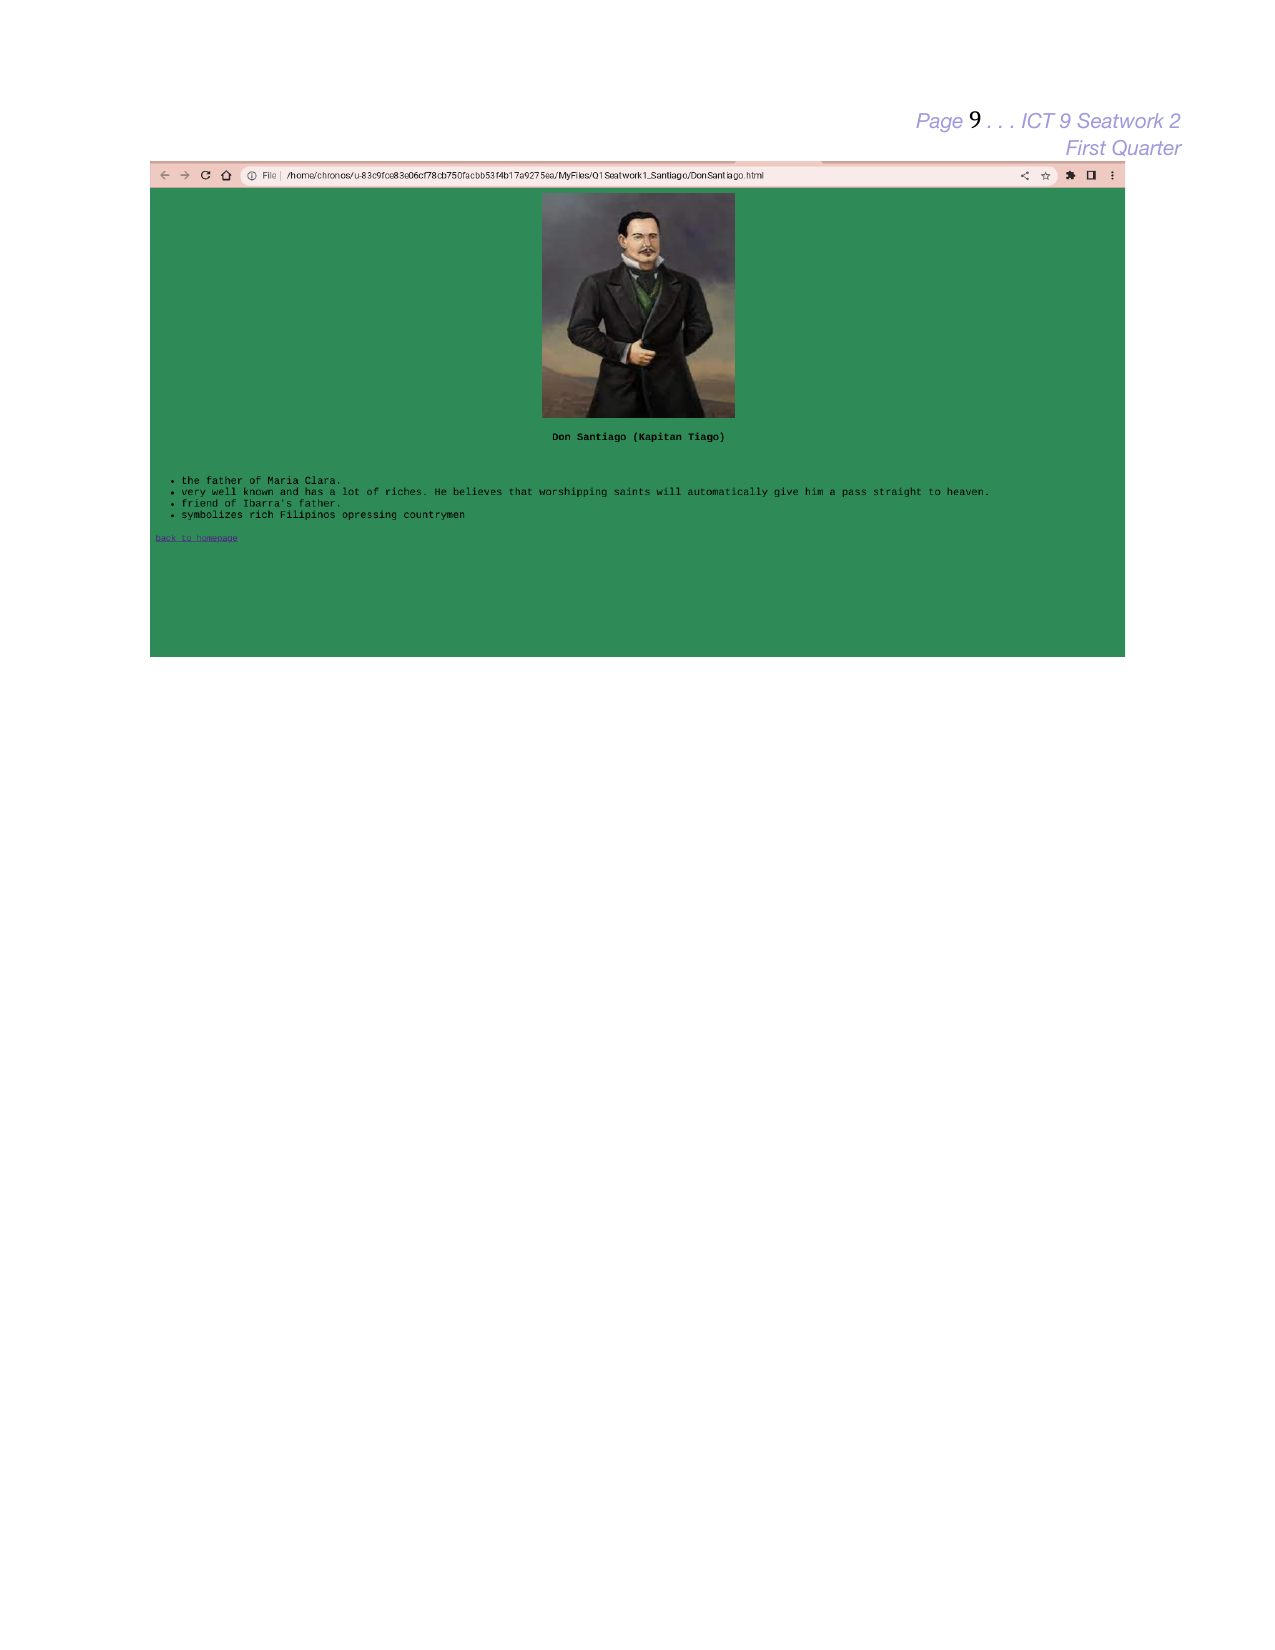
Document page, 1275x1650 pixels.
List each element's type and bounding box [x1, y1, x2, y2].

picture [150, 161, 1125, 657]
